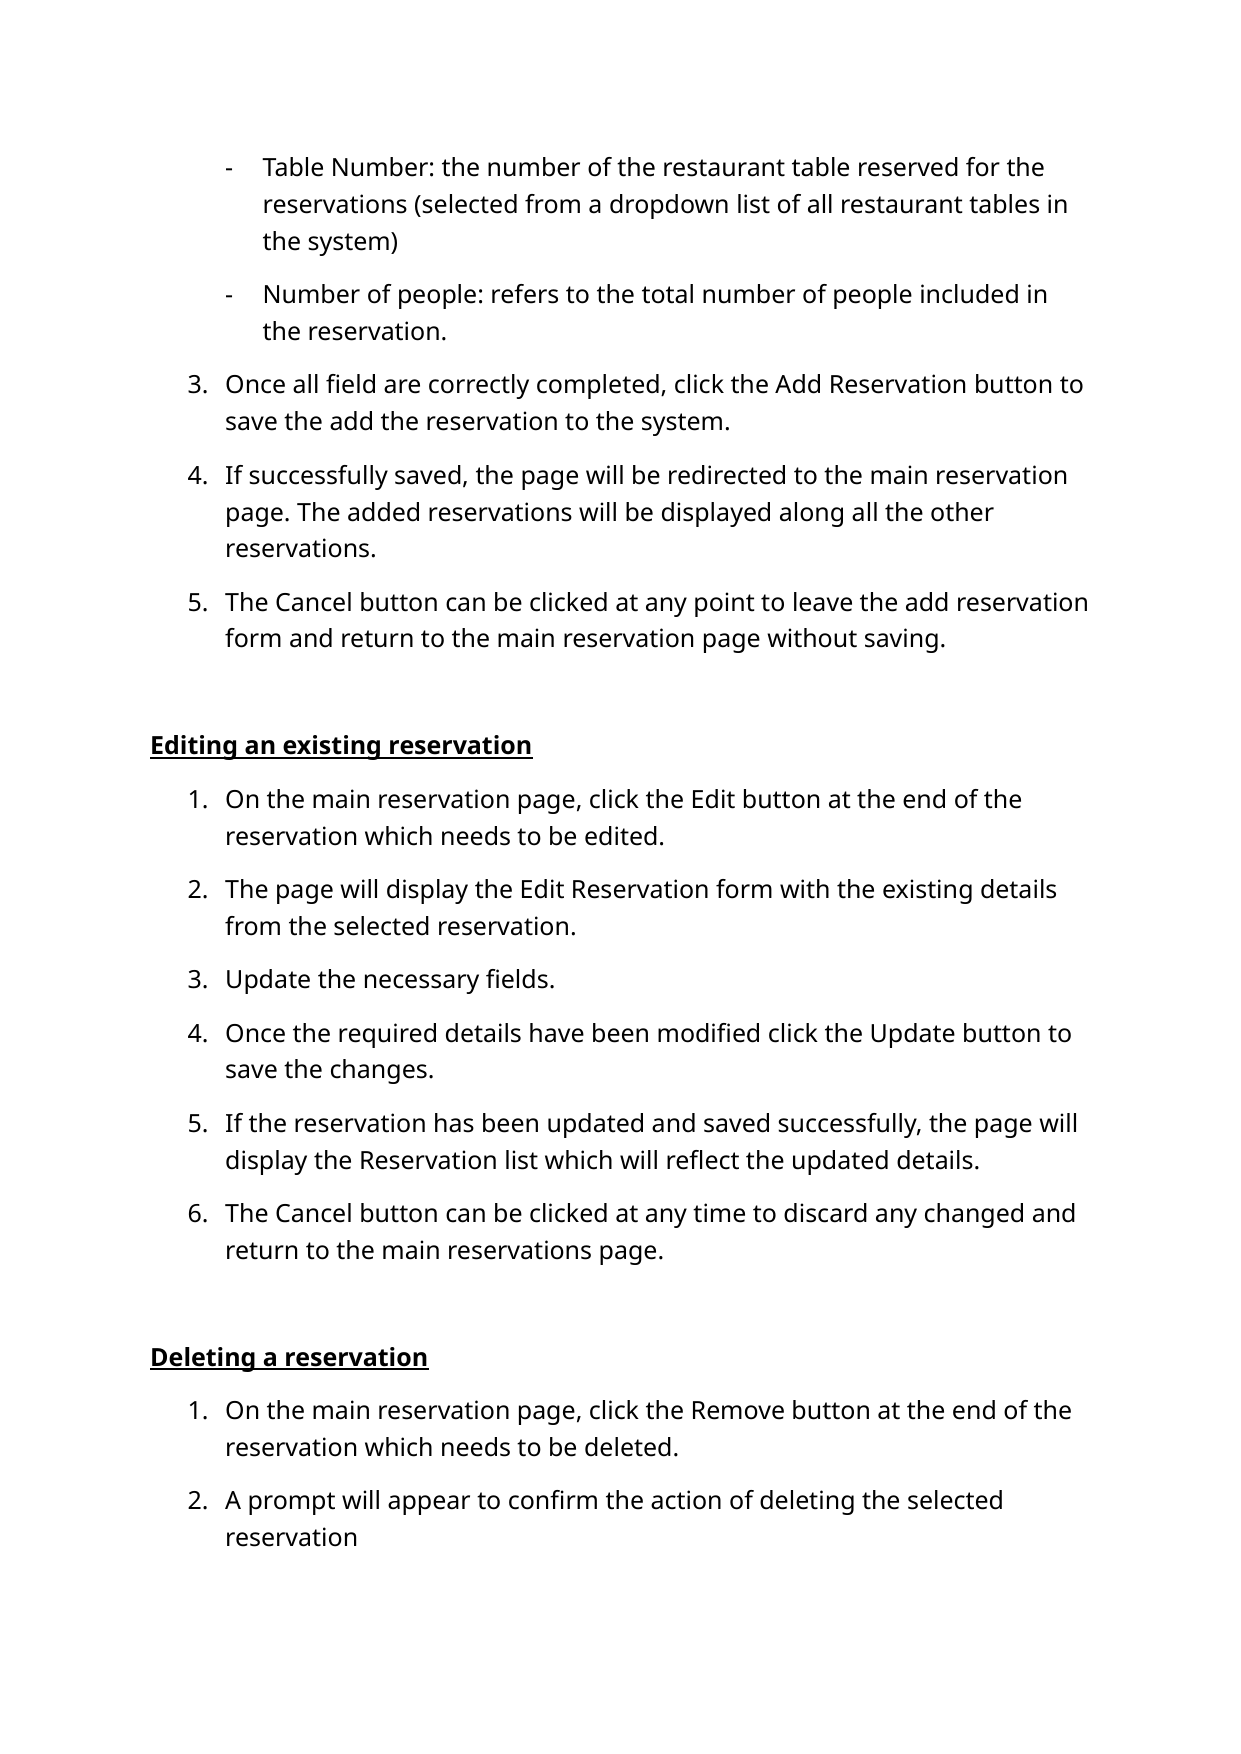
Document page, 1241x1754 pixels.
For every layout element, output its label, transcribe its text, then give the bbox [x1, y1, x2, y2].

list The Cancel button can be clicked at any point to leave the add reservation form and return to the main reservation page without saving. [187, 584, 1090, 655]
list If the reservation has been updated and saved successfully, the page will display the Reservation list which will reflect the updated details. [187, 1106, 1090, 1176]
text Editing an existing reservation [150, 728, 1090, 762]
list The Cancel button can be clicked at any time to discard any changed and return to the main reservations page. [187, 1196, 1090, 1267]
list Update the necessary fields. [187, 962, 1090, 996]
list Number of people: refers to the total number of people included in the reservation. [225, 277, 1090, 348]
list If successfully saved, the page will be redirected to the main reservation page. The added reservations will be displayed along all the other reservations. [187, 457, 1090, 565]
list Once all field are correctly completed, click the Add Reservation button to save the add the reservation to the system. [187, 367, 1090, 438]
list Once the required details have been modified click the Update button to save the changes. [187, 1015, 1090, 1086]
list A prompt will appear to confirm the action of deleting the selected reservation [187, 1483, 1090, 1554]
list On the main reservation page, click the Remove button at the end of the reservation which needs to be deleted. [187, 1393, 1090, 1464]
list On the main reservation page, click the Edit button at the end of the reservation which needs to be edited. [187, 781, 1090, 852]
text Deleting a reservation [150, 1339, 1090, 1373]
list Table Number: the number of the restaurant table reserved for the reservations (selected from a dropdown list of all restaurant tables in the system) [225, 150, 1090, 258]
list The page will display the Edit Reservation form with the existing details from the selected reservation. [187, 872, 1090, 942]
